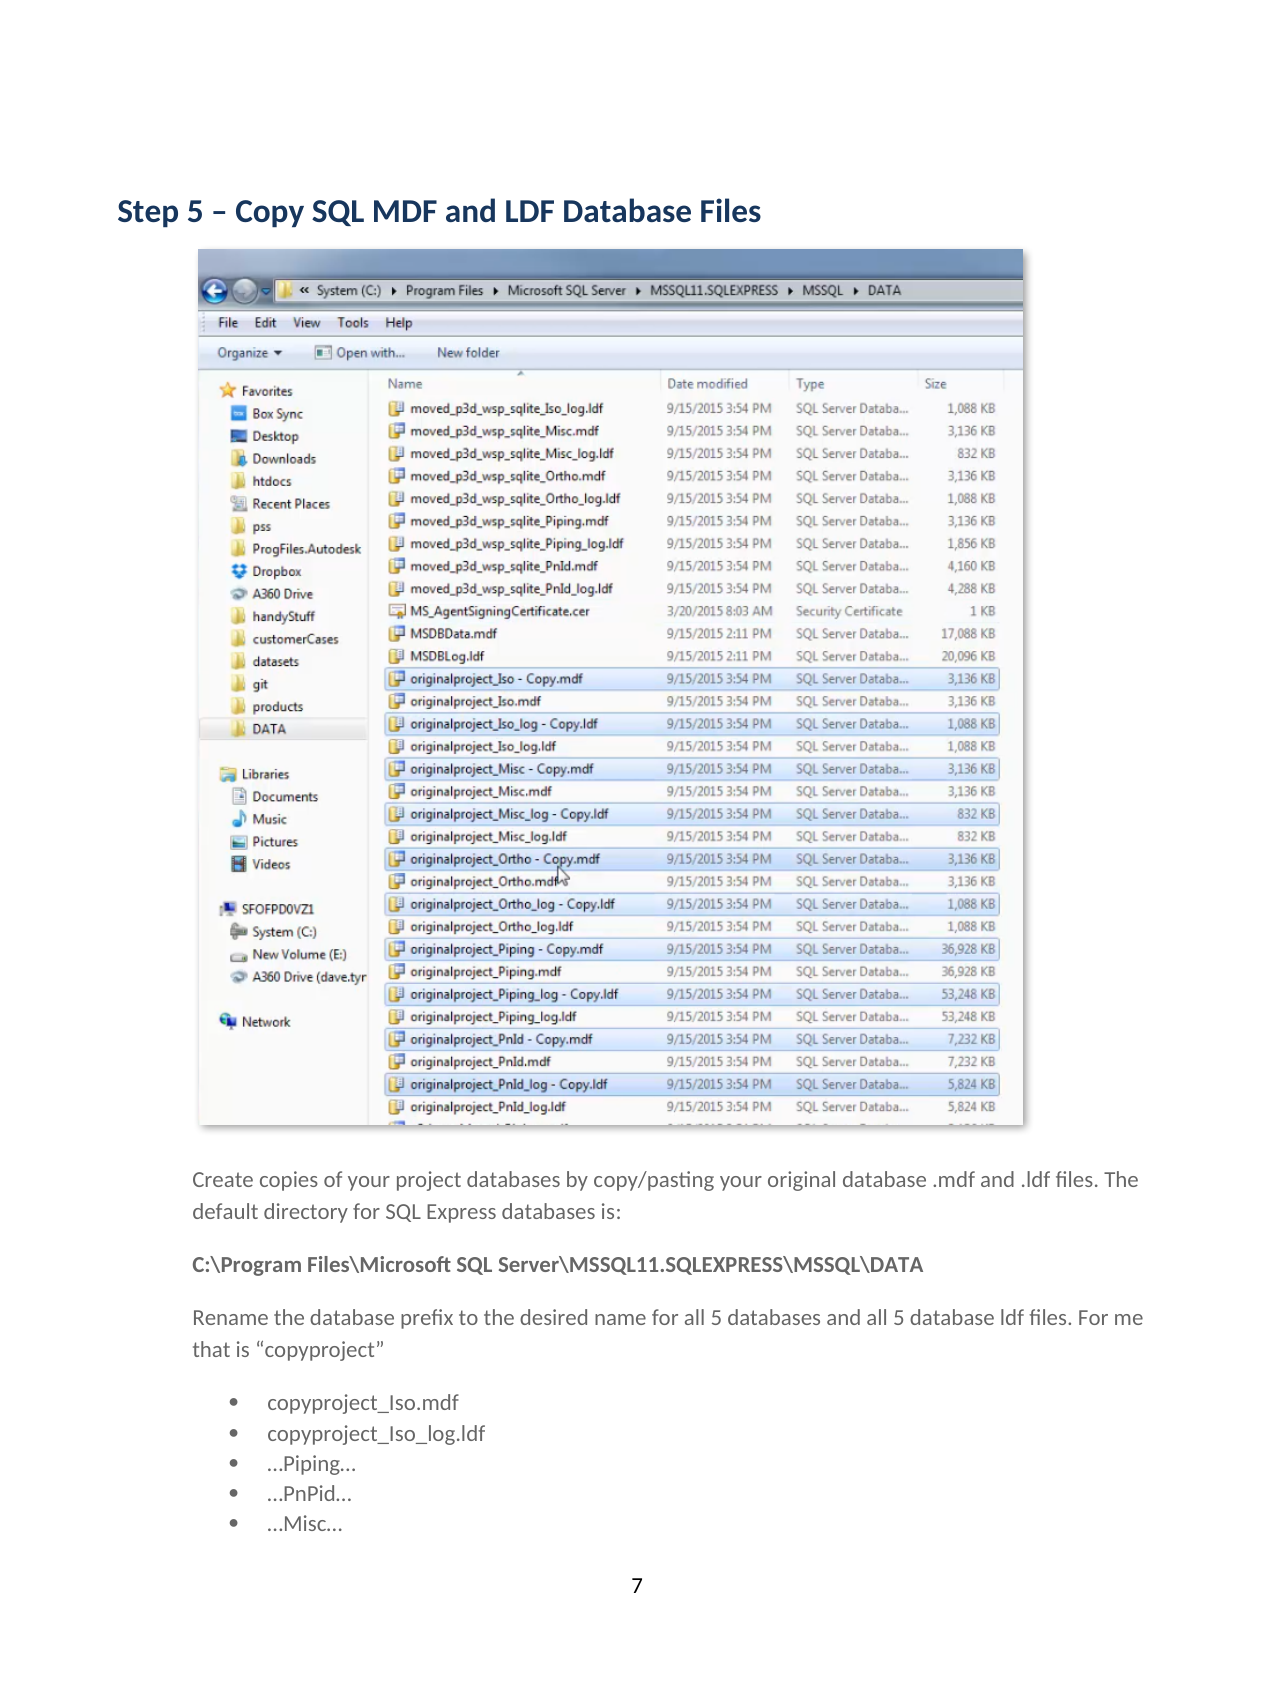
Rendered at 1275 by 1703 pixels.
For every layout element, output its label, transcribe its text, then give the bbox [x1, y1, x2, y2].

text C:\Program Files\Microsoft SQL Server\MSSQL11.SQLEXPRESS\MSSQL\DATA [192, 1250, 1156, 1278]
list …Misc… [229, 1509, 1156, 1537]
text Rename the database prefix to the desired name for all 5 databases and all 5 database ldf files. For me that is “copyproject” [192, 1303, 1156, 1363]
list …Piping… [229, 1449, 1156, 1477]
subtitle Step 5 – Copy SQL MDF and LDF Database Files [117, 190, 1156, 231]
picture [198, 249, 1023, 1125]
text Create copies of your project databases by copy/pasting your original database .mdf and .ldf files. The default directory for SQL Express databases is: [192, 1165, 1156, 1225]
list copyproject_Iso.mdf [229, 1388, 1156, 1416]
list …PnPid… [229, 1479, 1156, 1507]
list copyproject_Iso_log.ldf [229, 1419, 1156, 1447]
